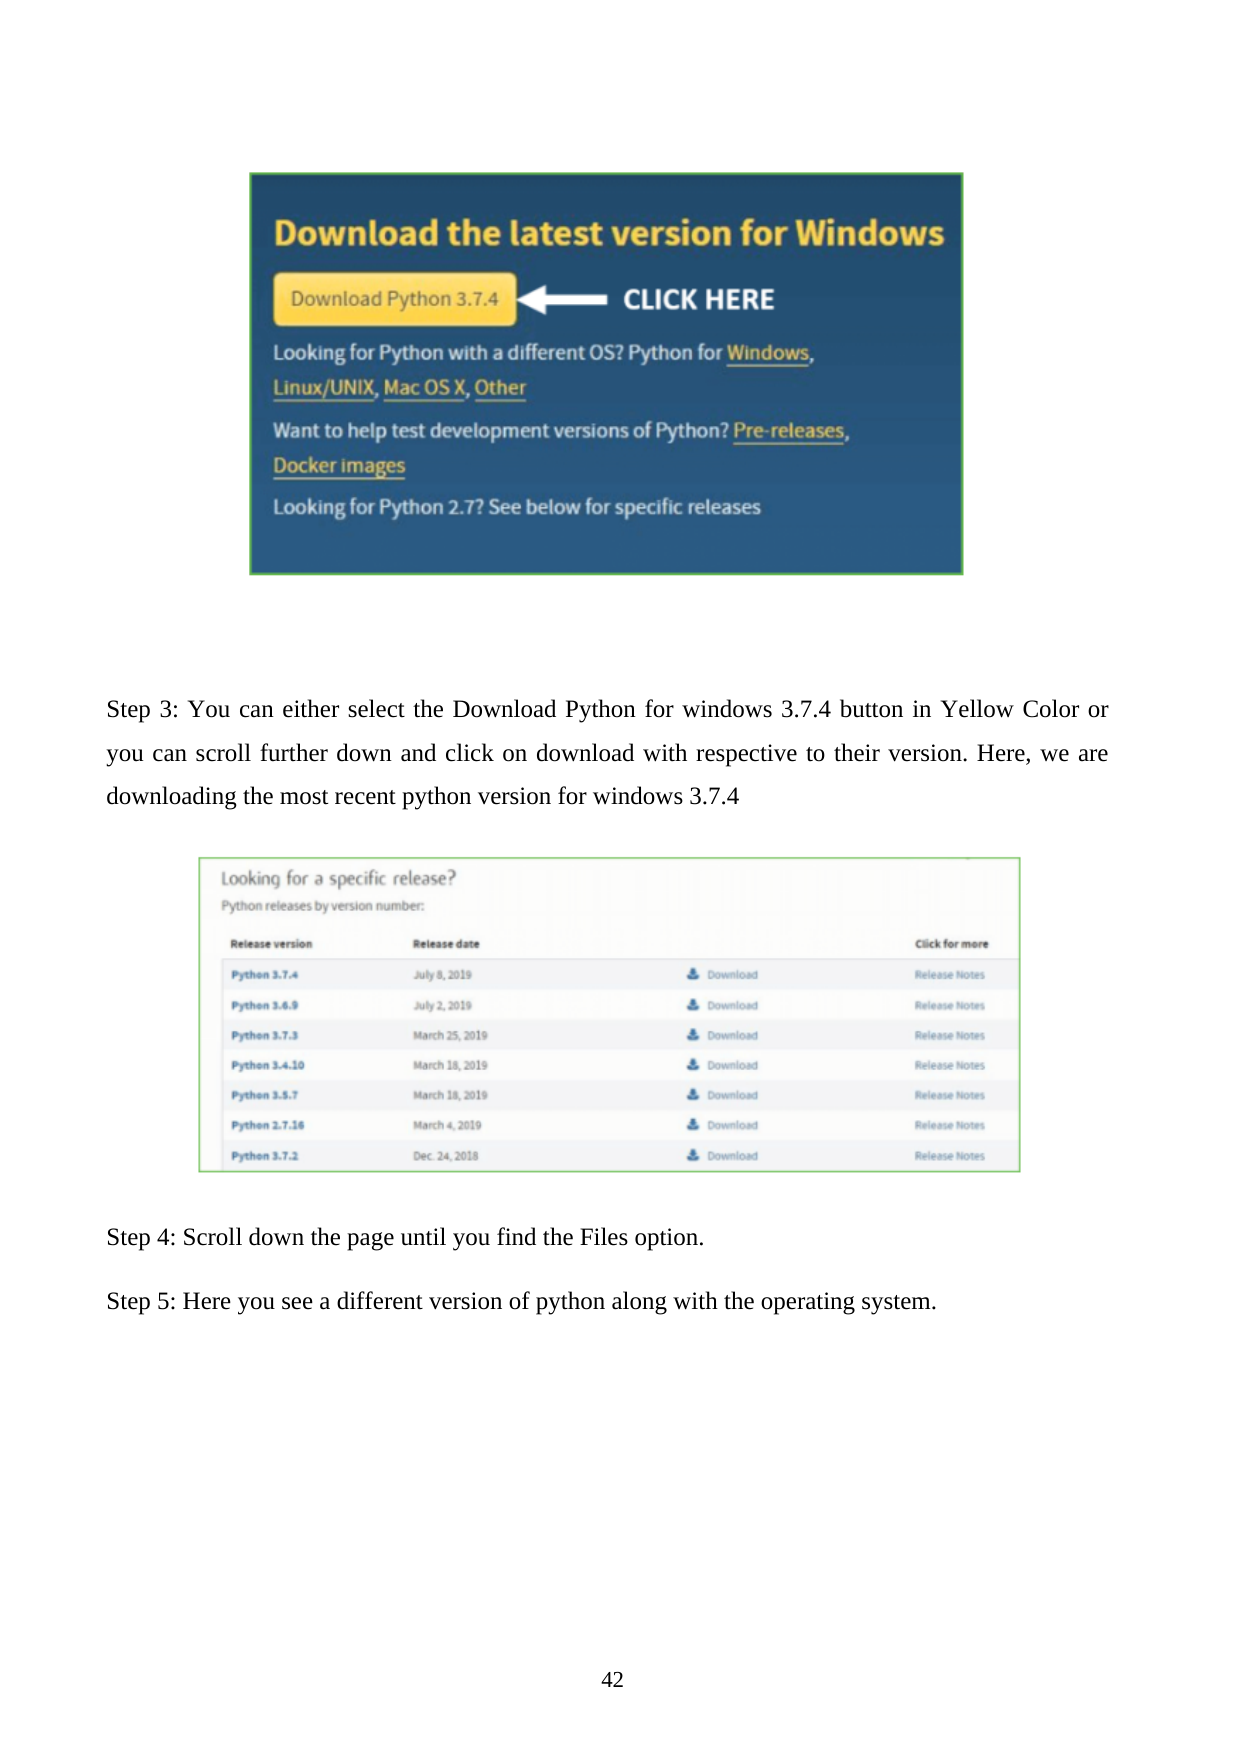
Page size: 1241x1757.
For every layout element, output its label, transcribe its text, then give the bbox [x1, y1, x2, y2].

text Step 4: Scroll down the page until you find the Files option. [106, 1222, 1167, 1251]
text Step 5: Here you see a different version of python along with the operating system. [106, 1286, 1167, 1315]
picture [166, 844, 1107, 1189]
picture [166, 147, 1108, 601]
text Step 3: You can either select the Download Python for windows 3.7.4 button in Yellow Color or you can scroll further down and click on download with respective to their version. Here, we are downloading the most recent python version for windows 3.7.4 [106, 694, 1110, 809]
